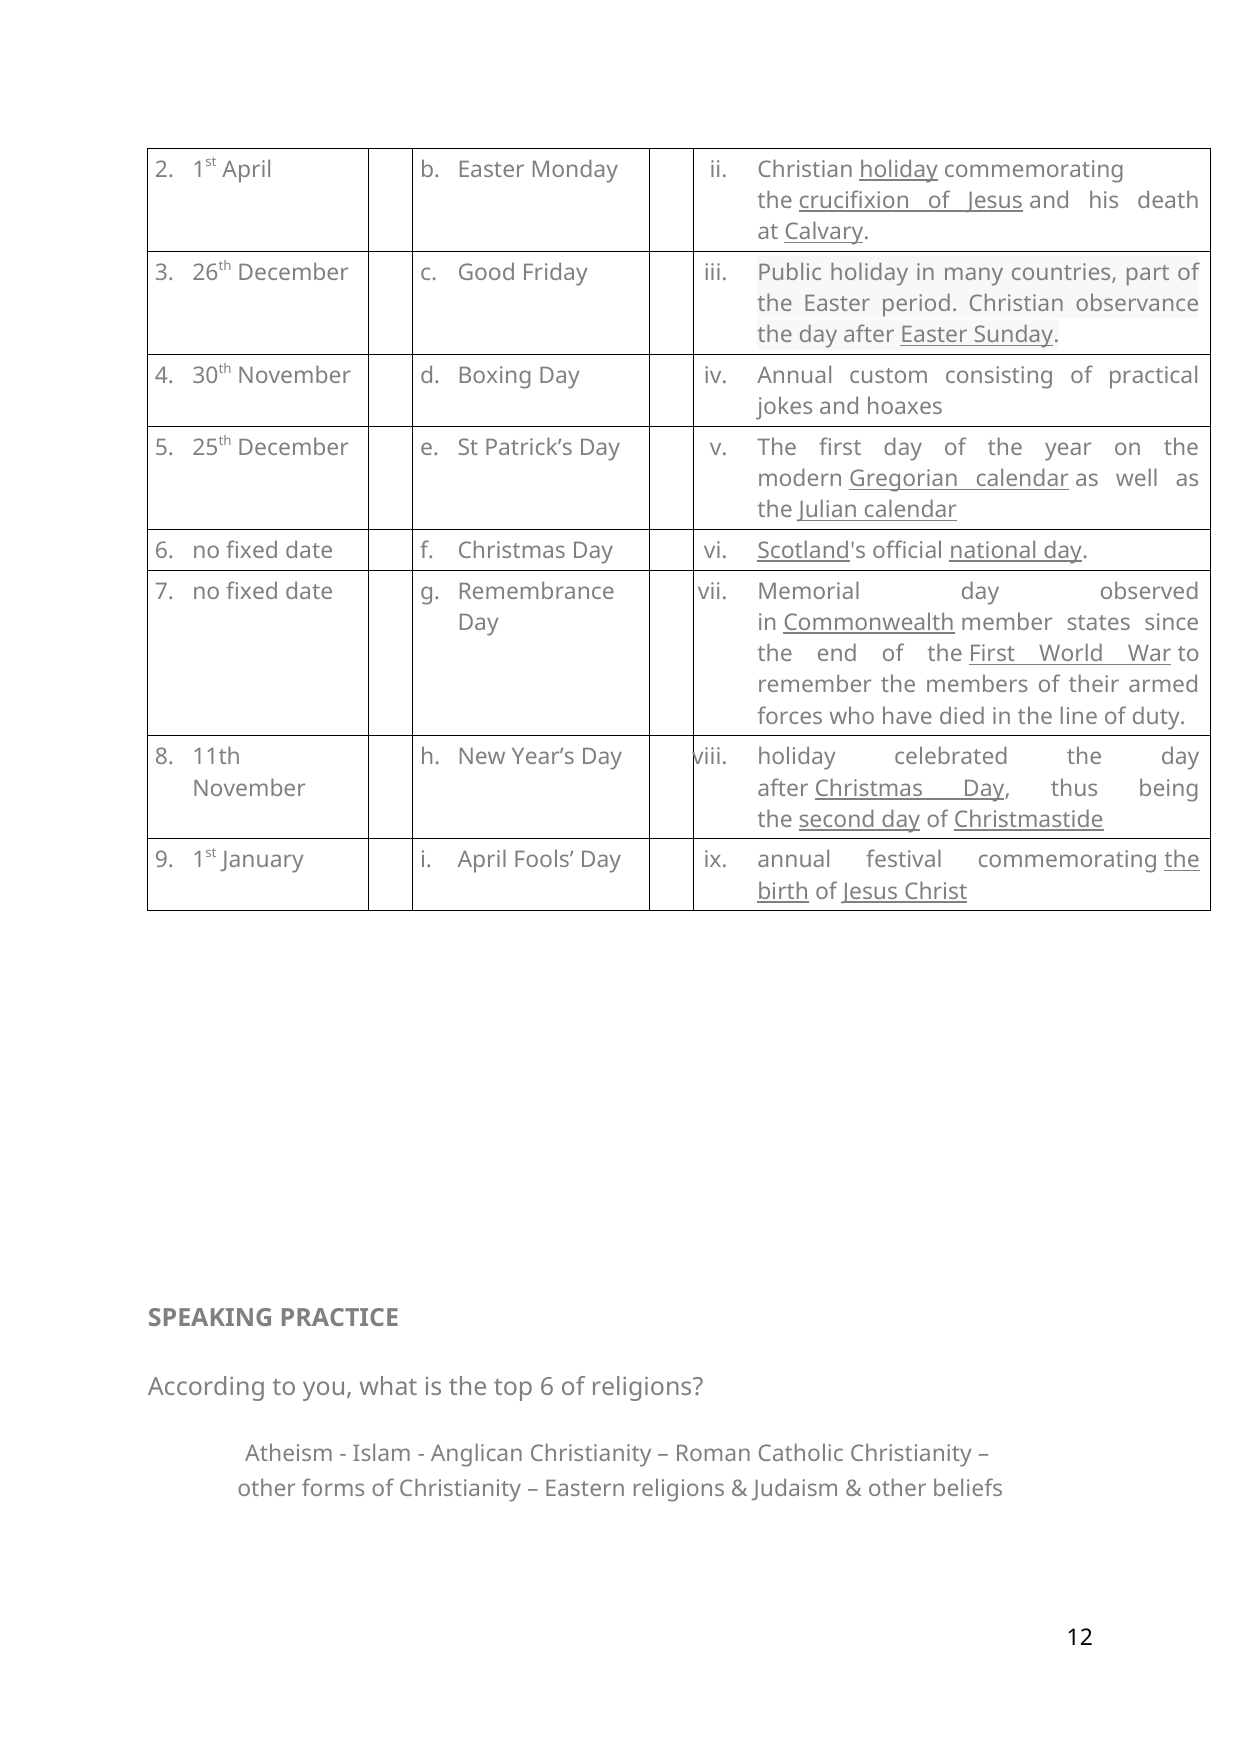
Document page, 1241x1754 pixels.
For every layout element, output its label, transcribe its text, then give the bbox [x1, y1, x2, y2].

table_cell holiday celebrated the day after Christmas Day, thus being the second day of Christmastide [694, 736, 1210, 838]
table_cell 1st January [148, 839, 368, 910]
table_cell [650, 427, 693, 529]
table_cell [369, 736, 412, 838]
table_cell Boxing Day [413, 355, 649, 426]
table_cell Easter Monday [413, 149, 649, 251]
text SPEAKING PRACTICE [148, 1300, 1093, 1334]
table_cell Good Friday [413, 252, 649, 354]
table_cell [369, 427, 412, 529]
table_cell Annual custom consisting of practical jokes and hoaxes [694, 355, 1210, 426]
table_cell St Patrick’s Day [413, 427, 649, 529]
table_cell Remembrance Day [413, 571, 649, 735]
table_cell [369, 571, 412, 735]
table_cell April Fools’ Day [413, 839, 649, 910]
table_cell 30th November [148, 355, 368, 426]
table_cell [650, 149, 693, 251]
table_cell [369, 149, 412, 251]
table_cell Memorial day observed in Commonwealth member states since the end of the First World War to remember the members of their armed forces who have died in the line of duty. [694, 571, 1210, 735]
table_cell [650, 530, 693, 569]
table_cell Christmas Day [413, 530, 649, 569]
table_cell no fixed date [148, 530, 368, 569]
table_cell 26th December [148, 252, 368, 354]
table_cell [369, 839, 412, 910]
table_cell 1st April [148, 149, 368, 251]
table_cell annual festival commemorating the birth of Jesus Christ [694, 839, 1210, 910]
table_cell [650, 355, 693, 426]
text Atheism - Islam - Anglican Christianity – Roman Catholic Christianity – other forms of Christianity – Eastern religions & Judaism & other beliefs [148, 1436, 1093, 1504]
table_cell The first day of the year on the modern Gregorian calendar as well as the Julian calendar [694, 427, 1210, 529]
table_cell New Year’s Day [413, 736, 649, 838]
table_cell no fixed date [148, 571, 368, 735]
table_cell Christian holiday commemorating the crucifixion of Jesus and his death at Calvary. [694, 149, 1210, 251]
table_cell [650, 571, 693, 735]
table_cell Public holiday in many countries, part of the Easter period. Christian observance the day after Easter Sunday. [694, 252, 1210, 354]
table_cell 11th November [148, 736, 368, 838]
table_cell Scotland's official national day. [694, 530, 1210, 569]
table_cell [369, 355, 412, 426]
text According to you, what is the top 6 of religions? [148, 1368, 1093, 1402]
table_cell 25th December [148, 427, 368, 529]
table_cell [369, 252, 412, 354]
table_cell [650, 839, 693, 910]
table_cell [369, 530, 412, 569]
table_cell [650, 736, 693, 838]
table_cell [650, 252, 693, 354]
